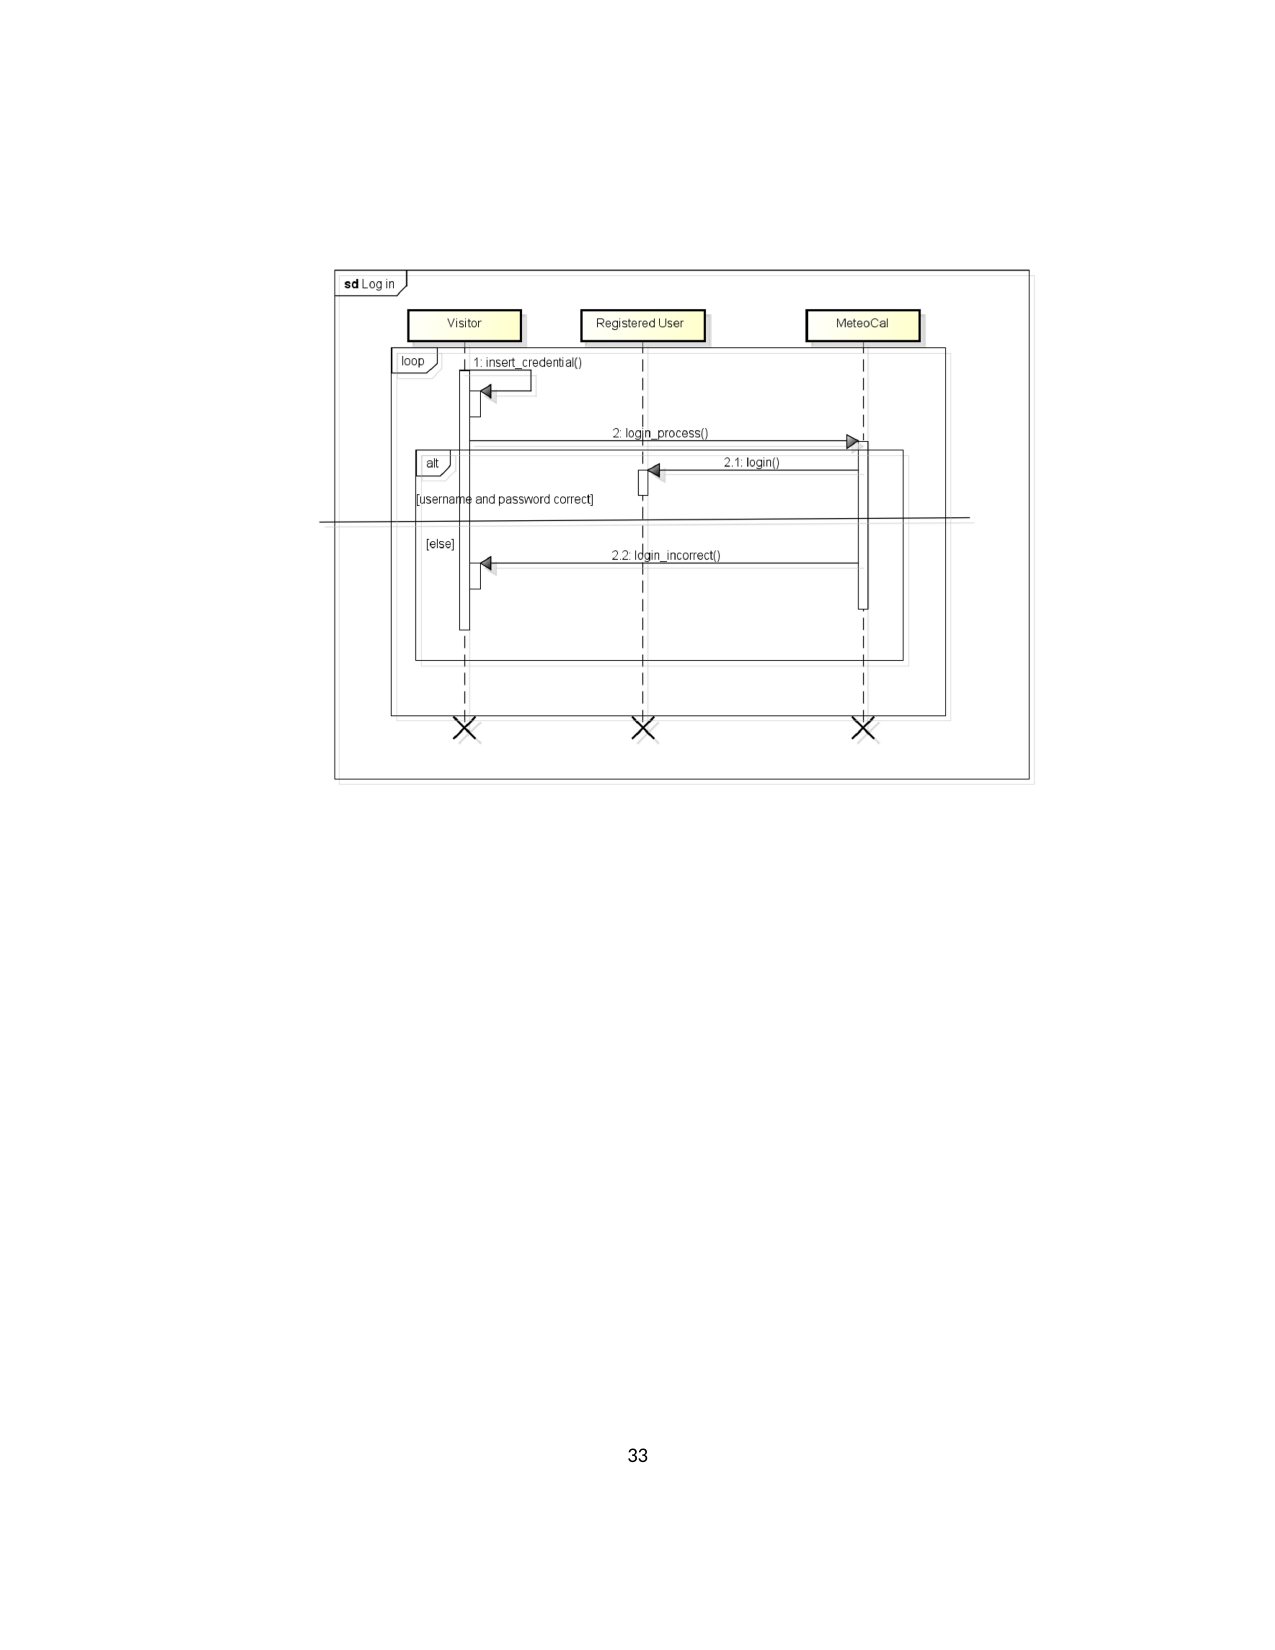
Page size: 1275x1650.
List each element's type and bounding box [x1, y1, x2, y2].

picture [309, 260, 1039, 789]
